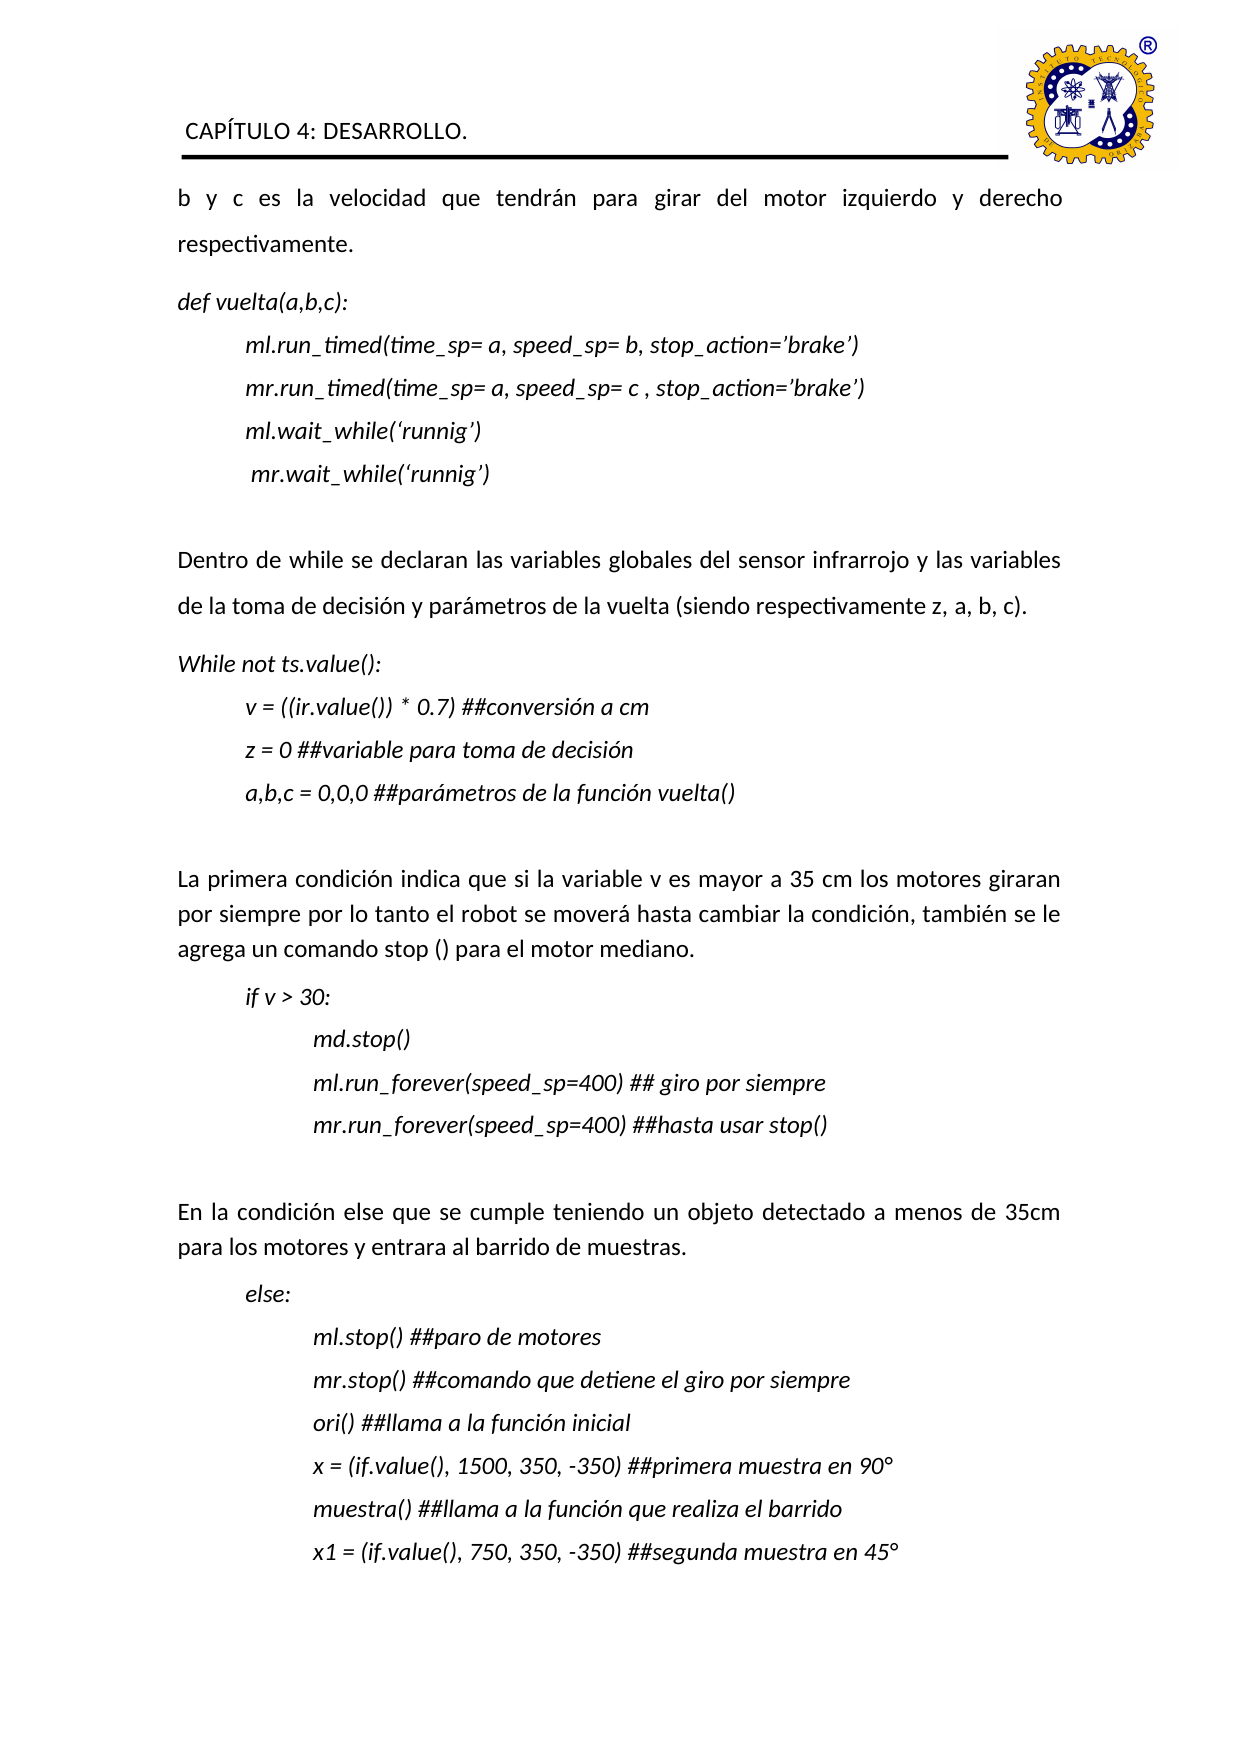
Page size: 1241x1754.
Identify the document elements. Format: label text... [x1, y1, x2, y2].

text ml.stop() ##paro de motores [177, 1321, 1063, 1352]
text a,b,c = 0,0,0 ##parámetros de la función vuelta() [177, 777, 1063, 808]
text if v > 30: [177, 981, 1063, 1011]
text While not ts.value(): [177, 648, 1063, 678]
text Dentro de while se declaran las variables globales del sensor infrarrojo y las variables de la toma de decisión y parámetros de la vuelta (siendo respectivamente z, a, b, c). [177, 544, 1063, 620]
text mr.run_timed(time_sp= a, speed_sp= c , stop_action=’brake’) [177, 372, 1063, 402]
text x1 = (if.value(), 750, 350, -350) ##segunda muestra en 45° [177, 1536, 1063, 1567]
text mr.stop() ##comando que detiene el giro por siempre [177, 1364, 1063, 1395]
text ml.run_forever(speed_sp=400) ## giro por siempre [177, 1067, 1063, 1097]
text muestra() ##llama a la función que realiza el barrido [177, 1493, 1063, 1524]
text v = ((ir.value()) * 0.7) ##conversión a cm [177, 691, 1063, 722]
text mr.wait_while(‘runnig’) [177, 458, 1063, 488]
text mr.run_forever(speed_sp=400) ##hasta usar stop() [177, 1110, 1063, 1140]
text z = 0 ##variable para toma de decisión [177, 734, 1063, 764]
text ml.wait_while(‘runnig’) [177, 415, 1063, 446]
text ori() ##llama a la función inicial [177, 1407, 1063, 1438]
text else: [177, 1278, 1063, 1309]
text def vuelta(a,b,c): [177, 286, 1063, 316]
text md.stop() [177, 1024, 1063, 1054]
text La primera condición indica que si la variable v es mayor a 35 cm los motores giraran por siempre por lo tanto el robot se moverá hasta cambiar la condición, también se le agrega un comando stop () para el motor mediano. [177, 863, 1063, 964]
text ml.run_timed(time_sp= a, speed_sp= b, stop_action=’brake’) [177, 329, 1063, 359]
picture [996, 27, 1179, 171]
text En la condición else que se cumple teniendo un objeto detectado a menos de 35cm para los motores y entrara al barrido de muestras. [177, 1196, 1063, 1261]
text x = (if.value(), 1500, 350, -350) ##primera muestra en 90° [177, 1450, 1063, 1481]
